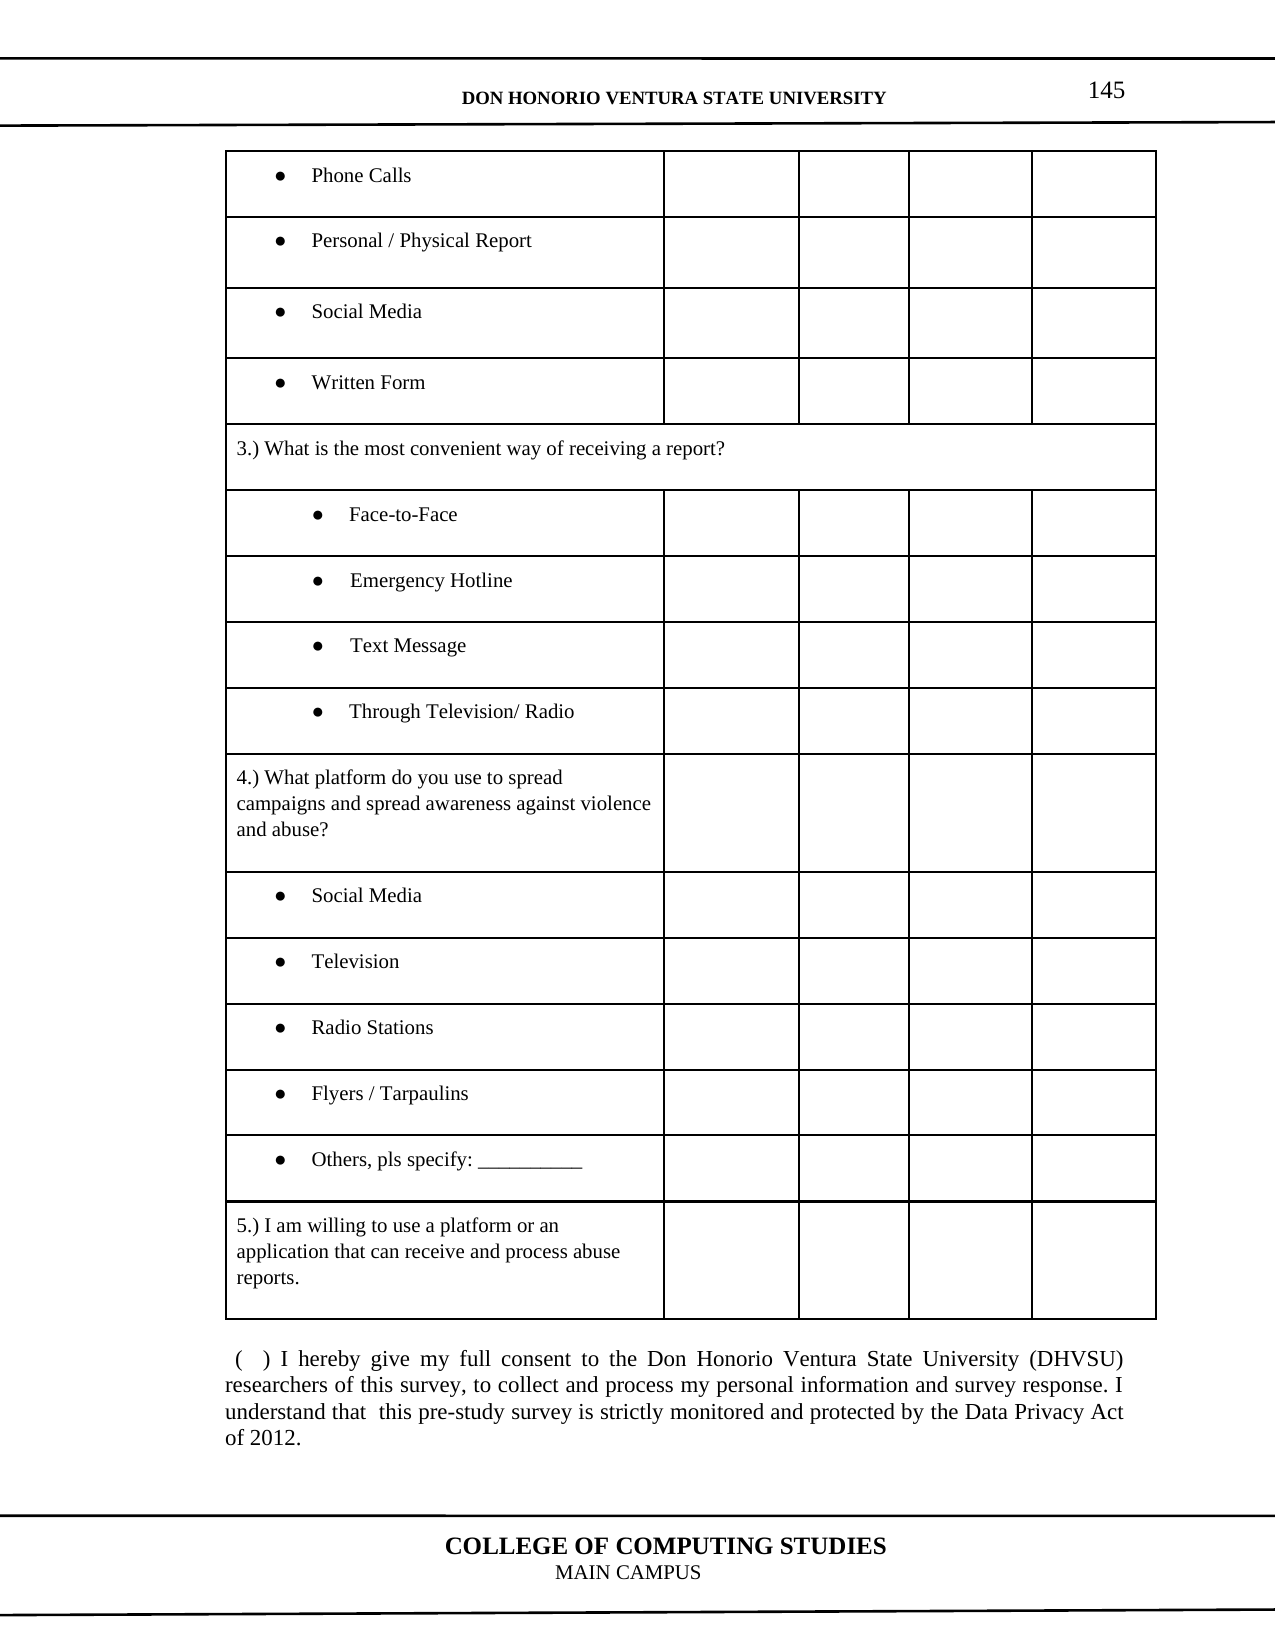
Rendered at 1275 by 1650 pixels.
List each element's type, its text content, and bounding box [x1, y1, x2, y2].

table_cell Through Television/ Radio [227, 689, 663, 753]
table_cell Text Message [227, 623, 663, 687]
table_cell [910, 689, 1031, 753]
table_cell Social Media [227, 289, 663, 357]
table_cell [665, 359, 798, 423]
table_cell [665, 623, 798, 687]
table_cell Written Form [227, 359, 663, 423]
table_cell [800, 1005, 908, 1068]
table_cell [1033, 1203, 1155, 1318]
table_cell Emergency Hotline [227, 557, 663, 621]
table_cell [1033, 1005, 1155, 1068]
table_cell [1033, 289, 1155, 357]
table_cell [1033, 491, 1155, 555]
table_cell 5.) I am willing to use a platform or an application that can receive and process abuse reports. [227, 1203, 663, 1318]
table_cell [665, 1203, 798, 1318]
table_cell [910, 939, 1031, 1002]
table_cell [800, 152, 908, 216]
table_cell 3.) What is the most convenient way of receiving a report? [227, 425, 1155, 489]
table_cell [1033, 1071, 1155, 1134]
table_cell [1033, 755, 1155, 871]
table_cell [800, 755, 908, 871]
table_cell Television [227, 939, 663, 1002]
table_cell [910, 218, 1031, 287]
table_cell Flyers / Tarpaulins [227, 1071, 663, 1134]
table_cell [910, 152, 1031, 216]
table_cell [665, 152, 798, 216]
table_cell [910, 557, 1031, 621]
table_cell [665, 557, 798, 621]
table_cell Personal / Physical Report [227, 218, 663, 287]
table_cell [800, 289, 908, 357]
table_cell [910, 1005, 1031, 1068]
table_cell [1033, 689, 1155, 753]
table_cell Social Media [227, 873, 663, 937]
table_cell [665, 1005, 798, 1068]
table_cell [665, 289, 798, 357]
table_cell [665, 939, 798, 1002]
table_cell [1033, 152, 1155, 216]
table_cell [1033, 218, 1155, 287]
table_cell [800, 1136, 908, 1200]
table_cell [665, 689, 798, 753]
table_cell [800, 939, 908, 1002]
table_cell [800, 557, 908, 621]
table_cell [910, 1136, 1031, 1200]
table_cell [1033, 359, 1155, 423]
table_cell [910, 491, 1031, 555]
table_cell [800, 491, 908, 555]
table_cell [910, 1071, 1031, 1134]
table_cell [665, 1136, 798, 1200]
table_cell [665, 491, 798, 555]
table_cell Face-to-Face [227, 491, 663, 555]
table_cell [800, 689, 908, 753]
table_cell [800, 623, 908, 687]
table_cell [1033, 1136, 1155, 1200]
table_cell [665, 873, 798, 937]
table_cell [1033, 939, 1155, 1002]
text ( ) I hereby give my full consent to the Don Honorio Ventura State University (DHVSU) researchers of this survey, to collect and process my personal information and survey response. I understand that this pre-study survey is strictly monitored and protected by the Data Privacy Act of 2012. [225, 1345, 1125, 1451]
table_cell [800, 218, 908, 287]
table_cell 4.) What platform do you use to spread campaigns and spread awareness against violence and abuse? [227, 755, 663, 871]
table_cell Radio Stations [227, 1005, 663, 1068]
table_cell [1033, 873, 1155, 937]
table_cell [1033, 623, 1155, 687]
table_cell [665, 1071, 798, 1134]
table_cell [910, 359, 1031, 423]
table_cell [1033, 557, 1155, 621]
table_cell Phone Calls [227, 152, 663, 216]
table_cell [800, 1203, 908, 1318]
table_cell [910, 623, 1031, 687]
table_cell [910, 1203, 1031, 1318]
table_cell [800, 359, 908, 423]
table_cell [910, 873, 1031, 937]
table_cell Others, pls specify: __________ [227, 1136, 663, 1200]
table_cell [665, 218, 798, 287]
table_cell [910, 289, 1031, 357]
table_cell [665, 755, 798, 871]
table_cell [800, 873, 908, 937]
table_cell [910, 755, 1031, 871]
table_cell [800, 1071, 908, 1134]
